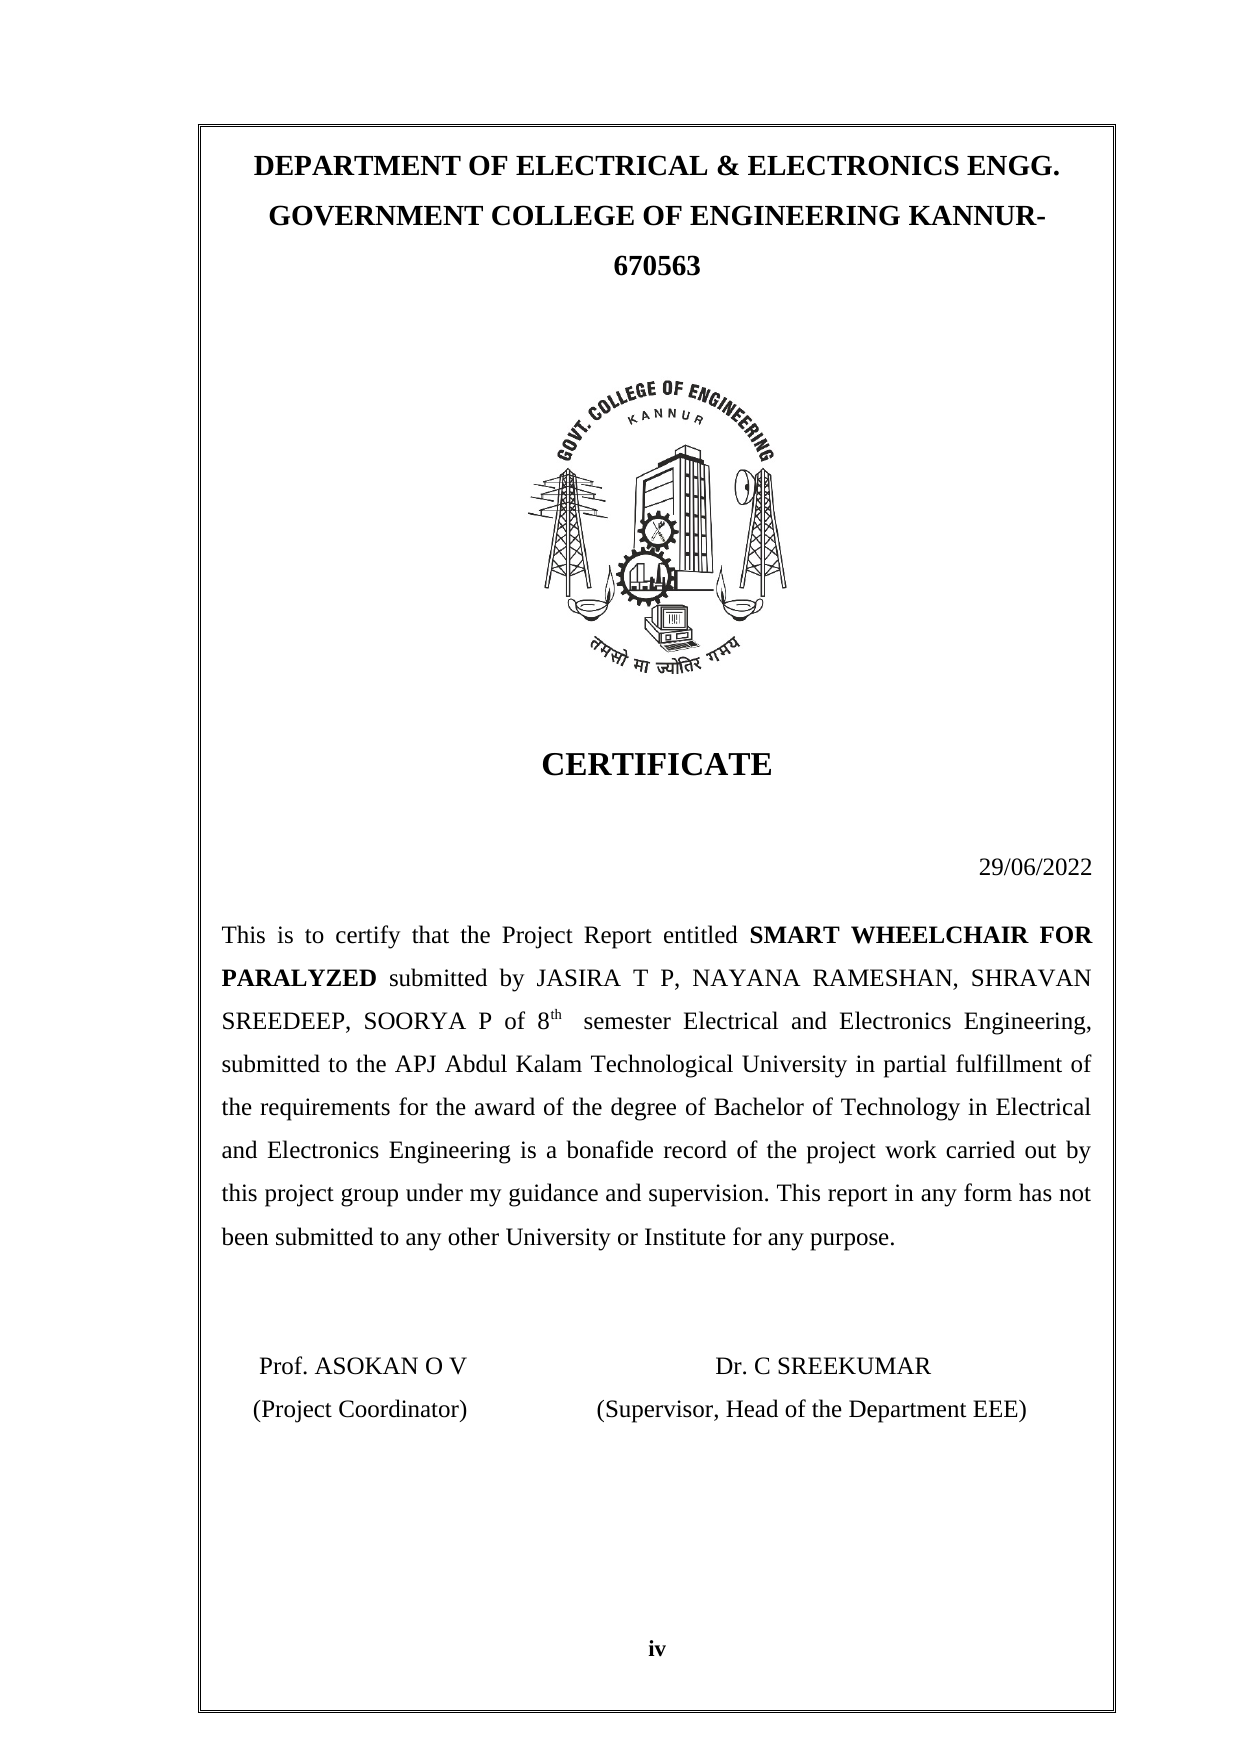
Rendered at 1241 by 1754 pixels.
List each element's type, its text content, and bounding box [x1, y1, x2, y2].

picture [501, 348, 813, 706]
text CERTIFICATE [221, 744, 1092, 782]
text This is to certify that the Project Report entitled SMART WHEELCHAIR FOR PARALYZED submitted by JASIRA T P, NAYANA RAMESHAN, SHRAVAN SREEDEEP, SOORYA P of 8th semester Electrical and Electronics Engineering, submitted to the APJ Abdul Kalam Technological University in partial fulfillment of the requirements for the award of the degree of Bachelor of Technology in Electrical and Electronics Engineering is a bonafide record of the project work carried out by this project group under my guidance and supervision. This report in any form has not been submitted to any other University or Institute for any purpose. [221, 920, 1092, 1250]
text GOVERNMENT COLLEGE OF ENGINEERING KANNUR- 670563 [221, 198, 1092, 282]
text 29/06/2022 [221, 852, 1092, 880]
text Prof. ASOKAN O V Dr. C SREEKUMAR [221, 1351, 1092, 1380]
text (Project Coordinator) (Supervisor, Head of the Department EEE) [221, 1394, 1092, 1423]
text DEPARTMENT OF ELECTRICAL & ELECTRONICS ENGG. [221, 148, 1092, 181]
